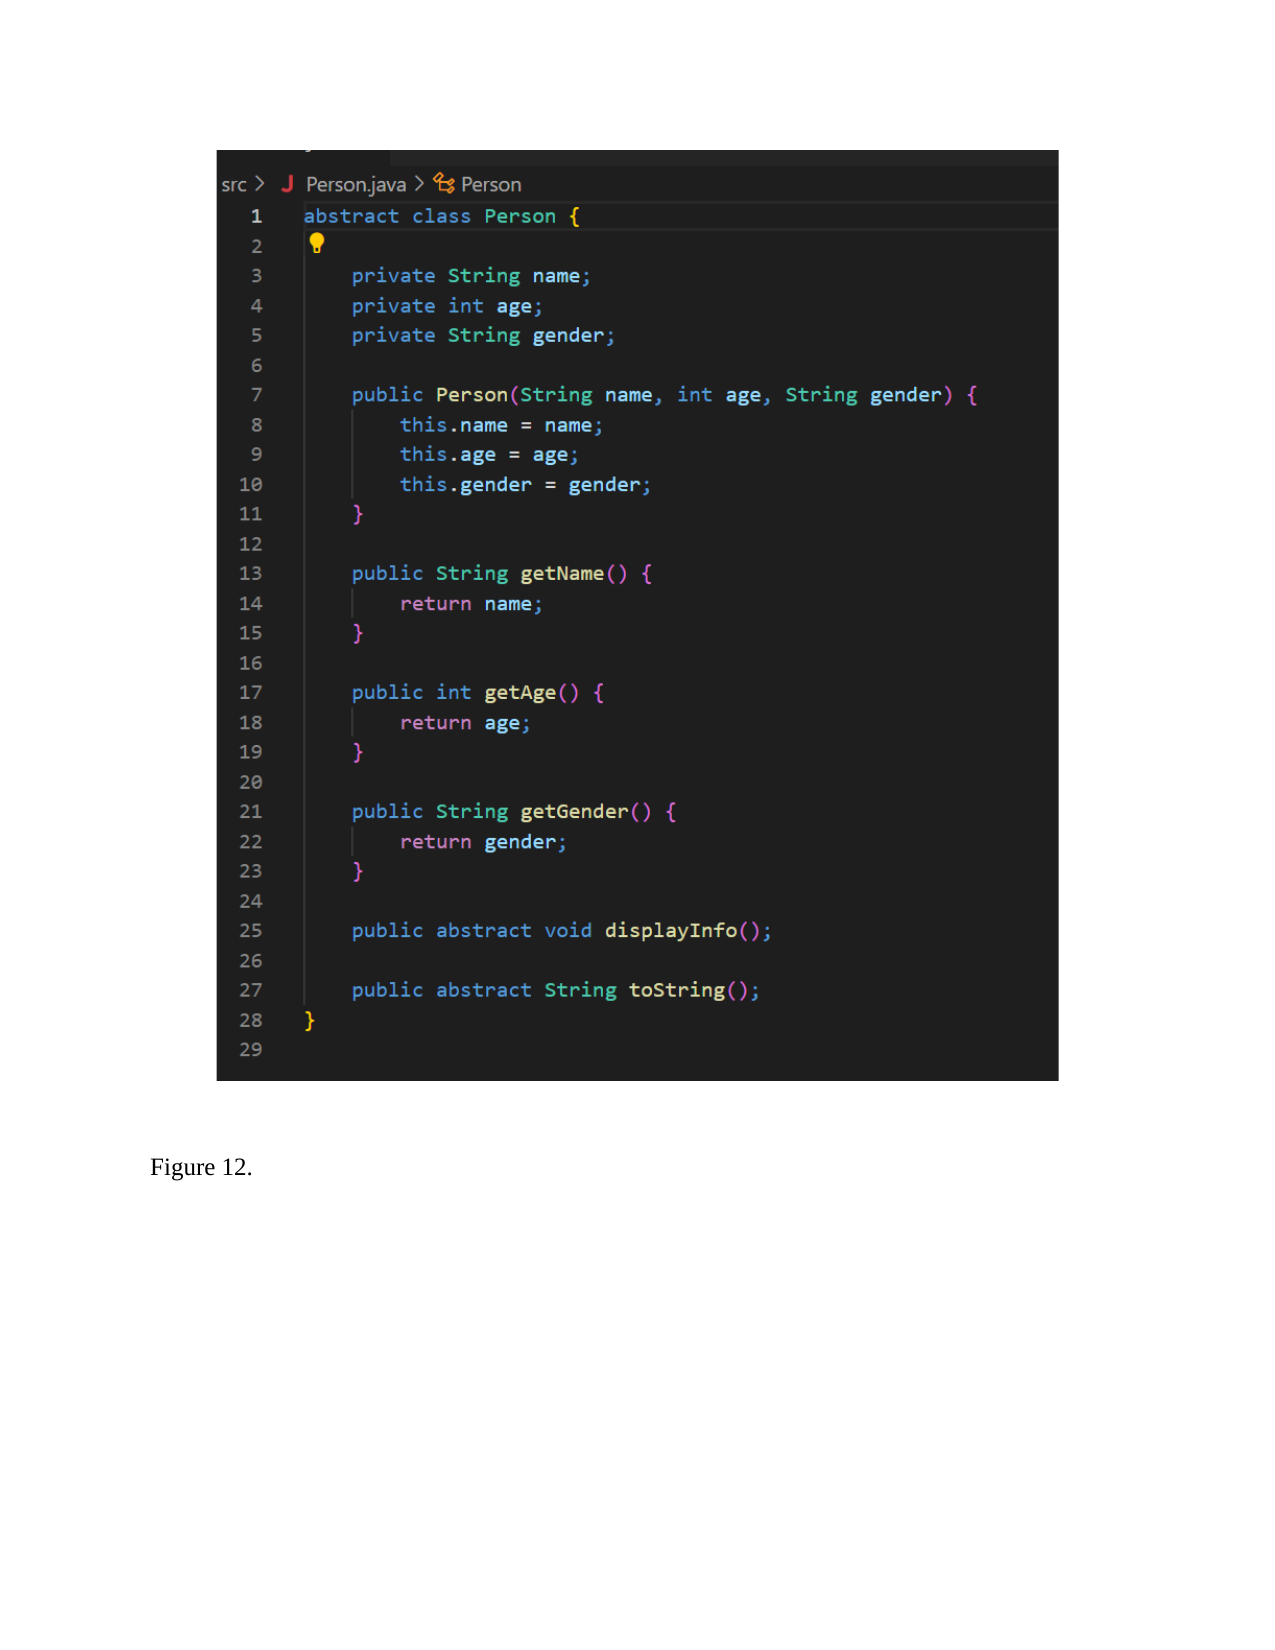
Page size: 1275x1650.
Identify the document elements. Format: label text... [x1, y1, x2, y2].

text Figure 12. [150, 1152, 1125, 1181]
picture [216, 150, 1059, 1081]
